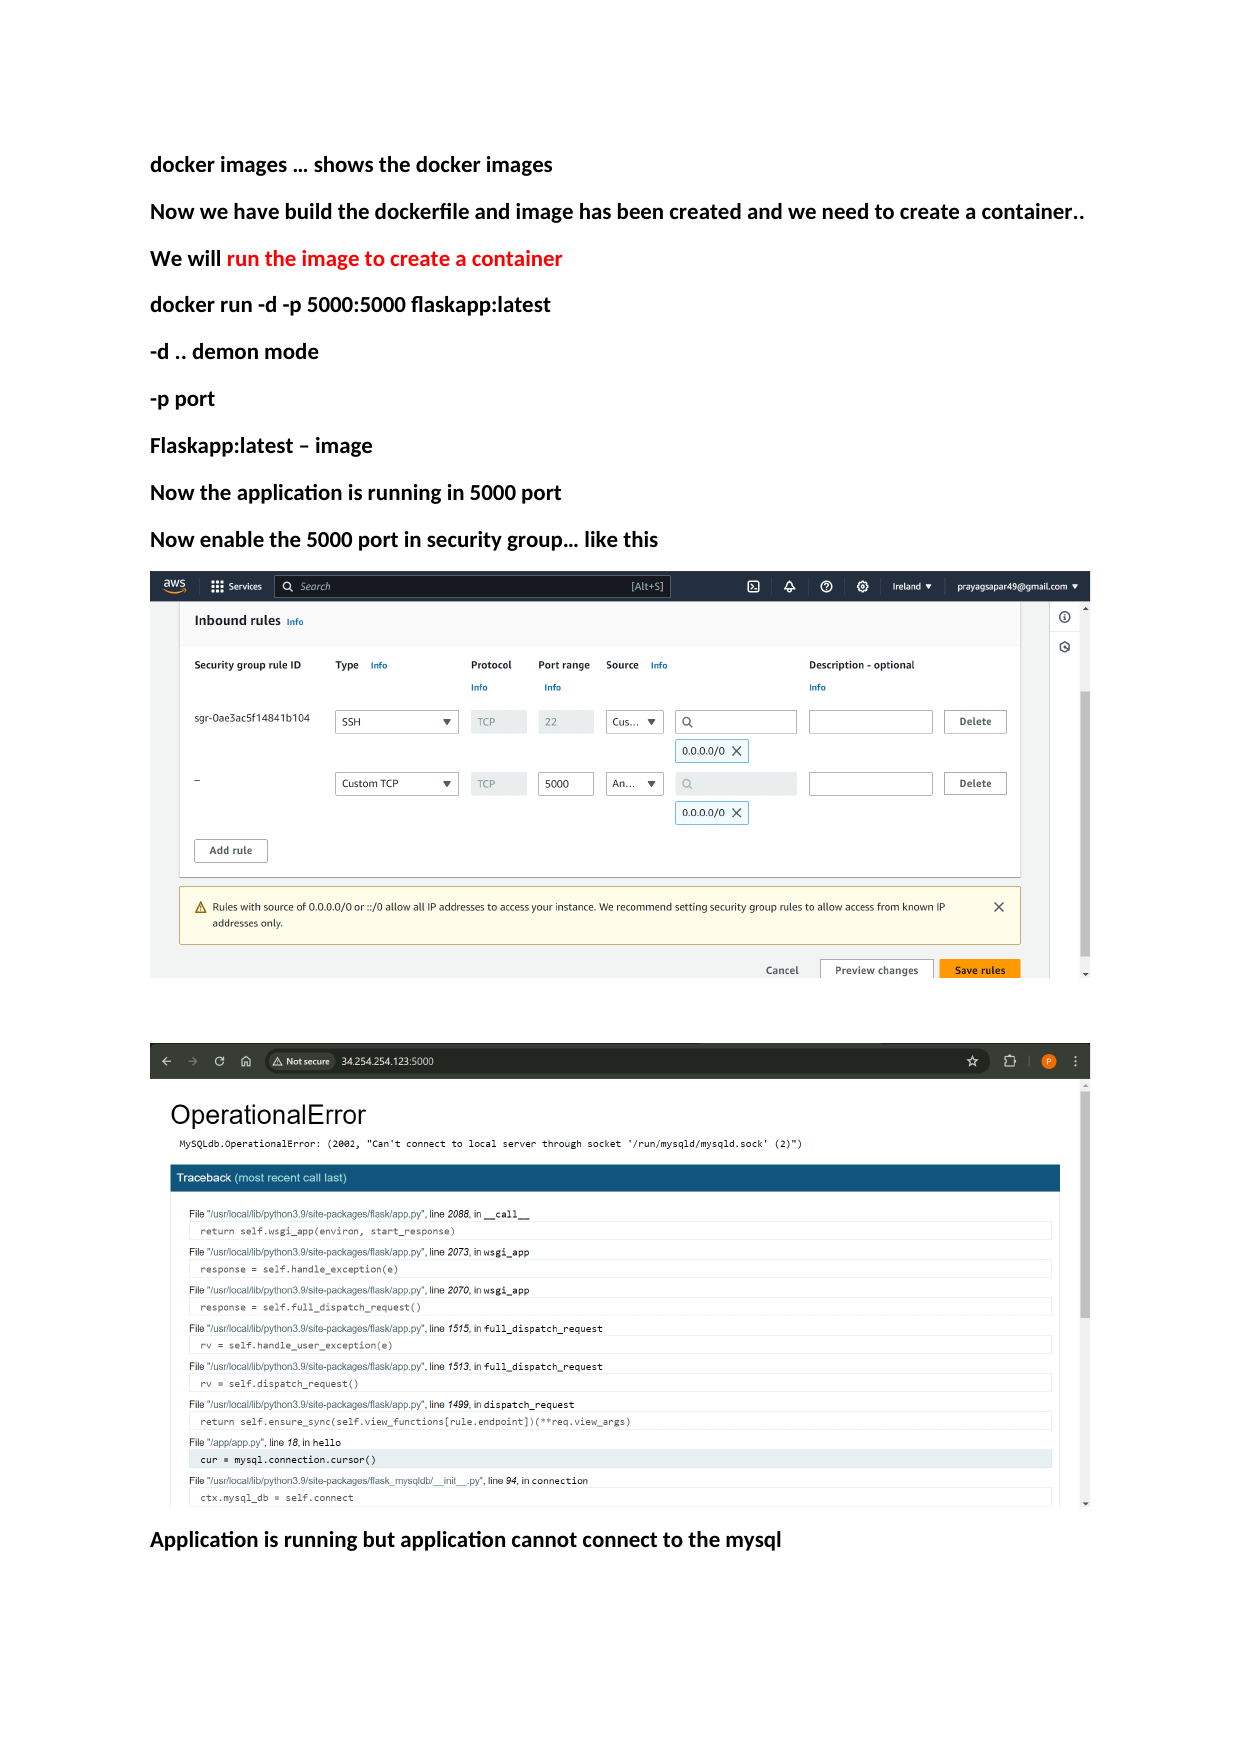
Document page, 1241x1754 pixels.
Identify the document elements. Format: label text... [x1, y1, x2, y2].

text Now enable the 5000 port in security group… like this [150, 525, 1090, 553]
text -p port [150, 384, 1090, 412]
text Now the application is running in 5000 port [150, 478, 1090, 506]
text We will run the image to create a container [150, 244, 1090, 272]
text docker images … shows the docker images [150, 150, 1090, 178]
text Flaskapp:latest – image [150, 431, 1090, 459]
text Now we have build the dockerfile and image has been created and we need to create a container.. [150, 197, 1090, 225]
text Application is running but application cannot connect to the mysql [150, 1526, 1090, 1553]
text -d .. demon mode [150, 337, 1090, 366]
picture [150, 1043, 1091, 1507]
picture [150, 571, 1091, 978]
text docker run -d -p 5000:5000 flaskapp:latest [150, 291, 1090, 319]
